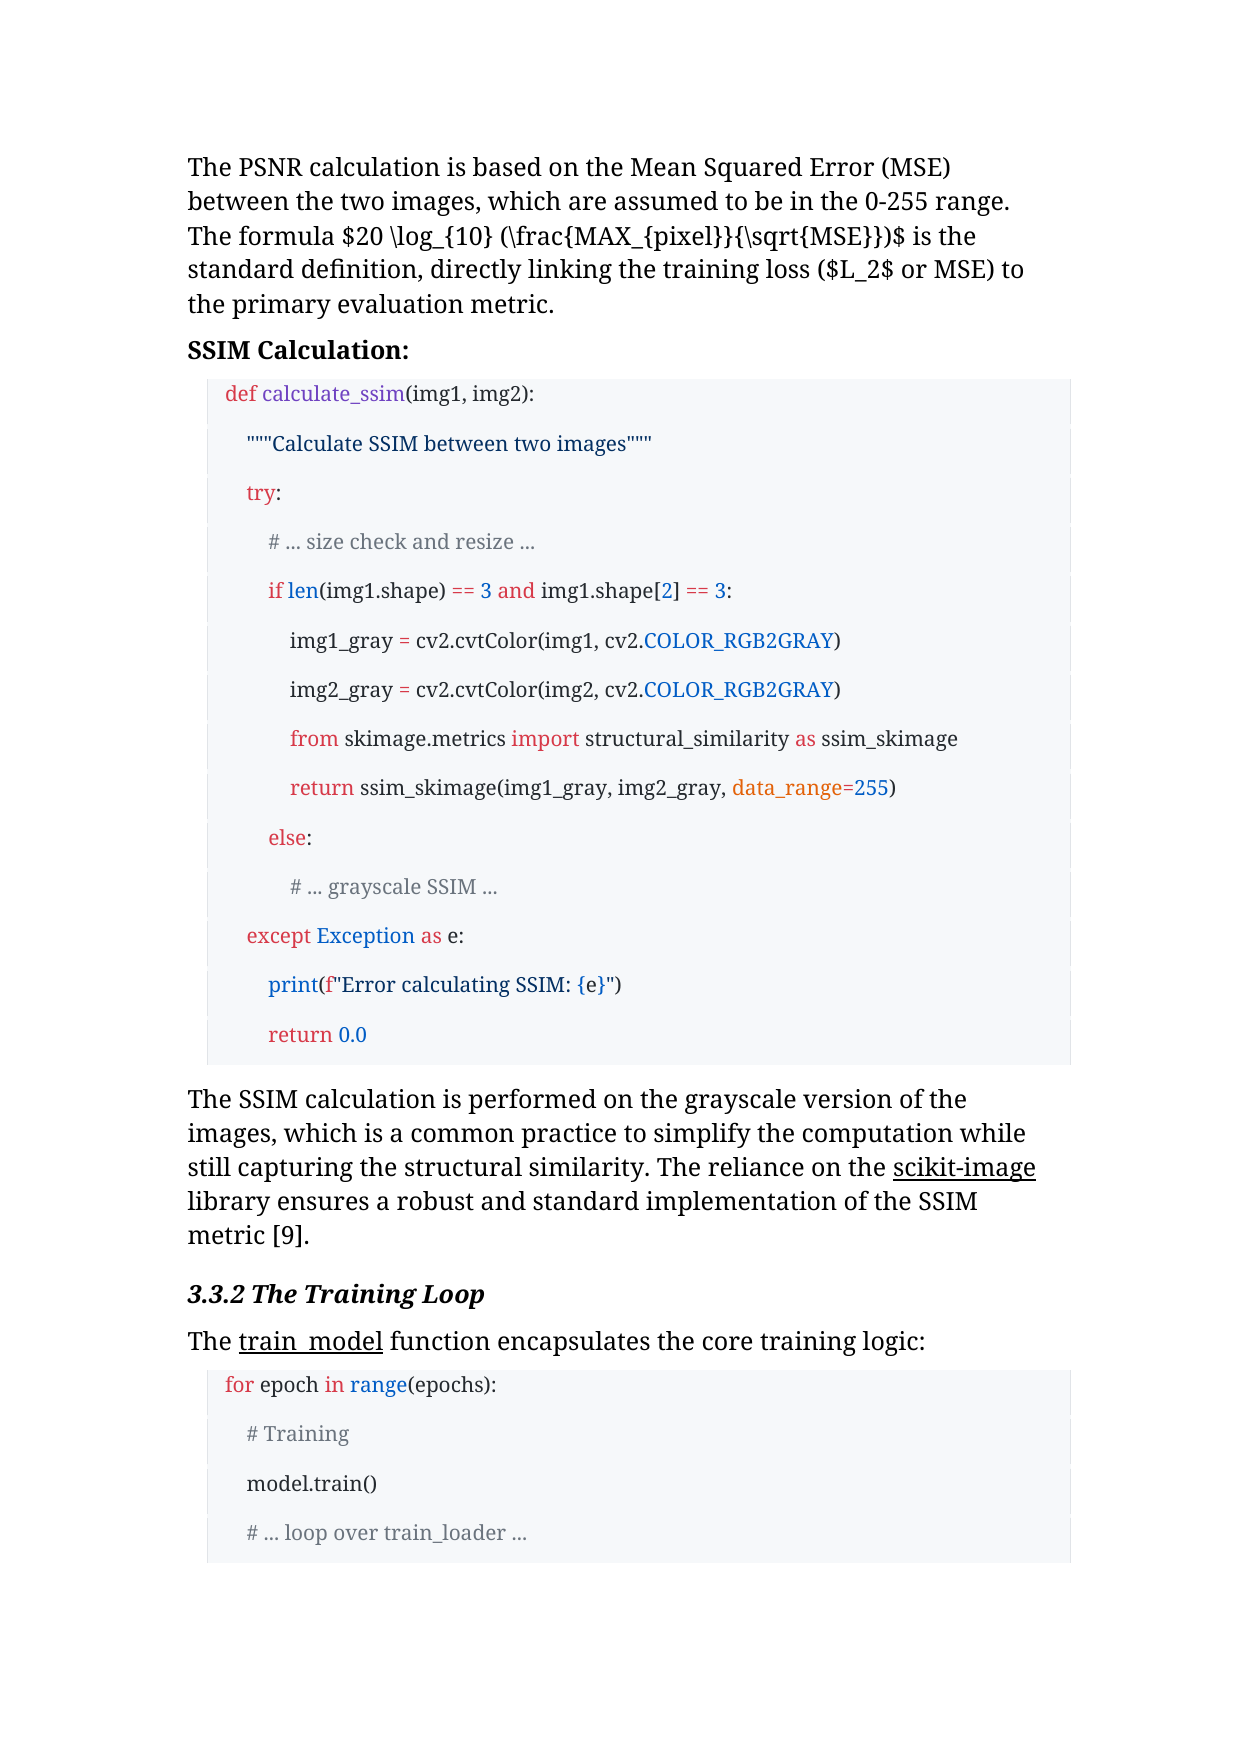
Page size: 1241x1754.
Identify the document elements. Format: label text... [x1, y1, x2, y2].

text # ... loop over train_loader ... [208, 1518, 1070, 1563]
text return ssim_skimage(img1_gray, img2_gray, data_range=255) [207, 773, 1070, 819]
text SSIM Calculation: [187, 333, 1053, 367]
text # ... size check and resize ... [208, 527, 1070, 572]
text return 0.0 [208, 1020, 1070, 1065]
text model.train() [208, 1469, 1070, 1514]
text The train_model function encapsulates the core training logic: [187, 1323, 1053, 1358]
text print(f"Error calculating SSIM: {e}") [208, 971, 1070, 1016]
text try: [208, 478, 1070, 523]
text img2_gray = cv2.cvtColor(img2, cv2.COLOR_RGB2GRAY) [208, 675, 1070, 720]
text 3.3.2 The Training Loop [187, 1277, 1053, 1311]
text The PSNR calculation is based on the Mean Squared Error (MSE) between the two images, which are assumed to be in the 0-255 range. The formula $20 \log_{10} (\frac{MAX_{pixel}}{\sqrt{MSE}})$ is the standard definition, directly linking the training loss ($L_2$ or MSE) to the primary evaluation metric. [187, 150, 1053, 320]
text The SSIM calculation is performed on the grayscale version of the images, which is a common practice to simplify the computation while still capturing the structural similarity. The reliance on the scikit-image library ensures a robust and standard implementation of the SSIM metric [9]. [187, 1082, 1053, 1252]
text else: [208, 823, 1070, 868]
text for epoch in range(epochs): [208, 1370, 1070, 1415]
text # ... grayscale SSIM ... [208, 872, 1070, 917]
text if len(img1.shape) == 3 and img1.shape[2] == 3: [208, 576, 1070, 622]
text def calculate_ssim(img1, img2): [208, 379, 1070, 424]
text """Calculate SSIM between two images""" [208, 429, 1070, 474]
text img1_gray = cv2.cvtColor(img1, cv2.COLOR_RGB2GRAY) [208, 626, 1070, 671]
text except Exception as e: [208, 921, 1070, 966]
text from skimage.metrics import structural_similarity as ssim_skimage [208, 724, 1070, 769]
text # Training [208, 1419, 1070, 1464]
